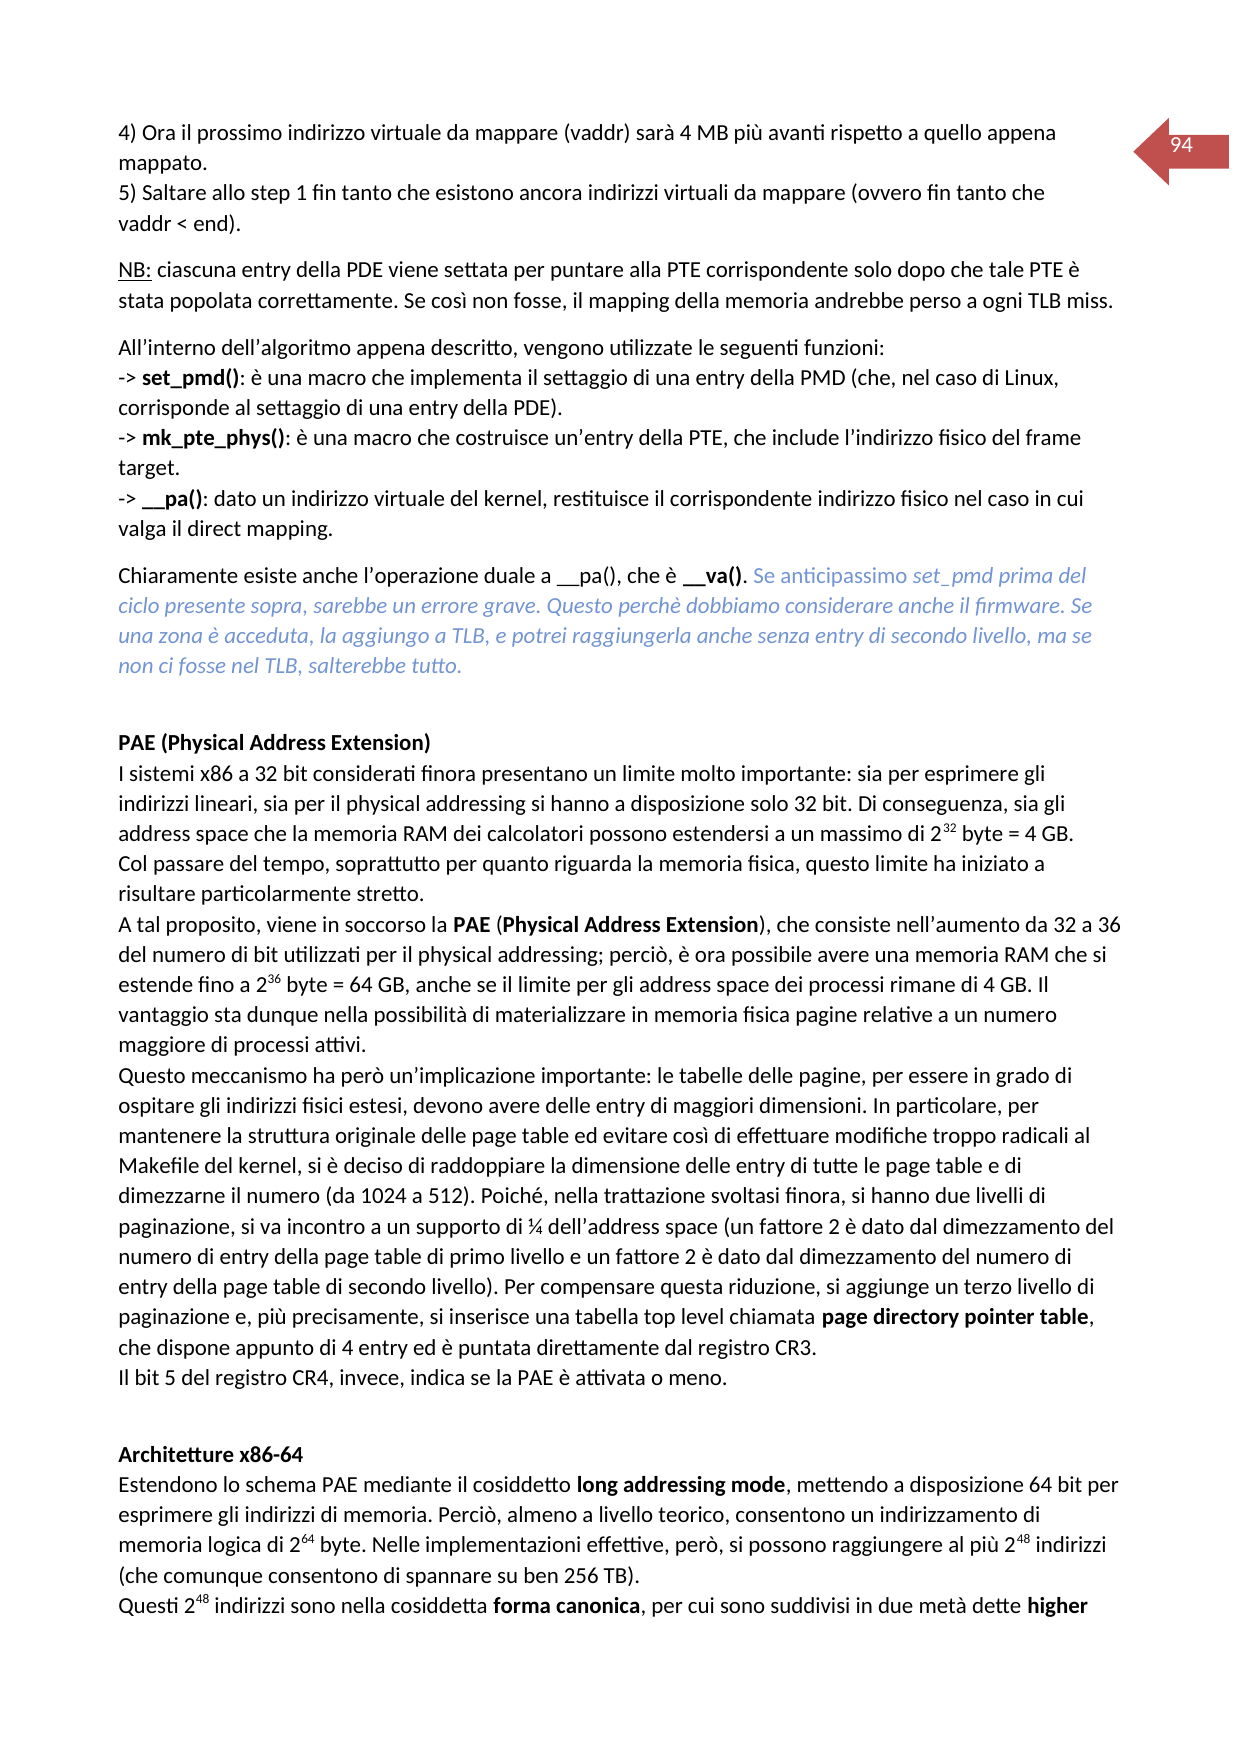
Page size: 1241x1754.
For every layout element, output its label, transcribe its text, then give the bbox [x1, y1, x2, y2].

text Chiaramente esiste anche l’operazione duale a __pa(), che è __va(). Se anticipassimo set_pmd prima del ciclo presente sopra, sarebbe un errore grave. Questo perchè dobbiamo considerare anche il firmware. Se una zona è acceduta, la aggiungo a TLB, e potrei raggiungerla anche senza entry di secondo livello, ma se non ci fosse nel TLB, salterebbe tutto. [118, 561, 1122, 679]
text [118, 1410, 1122, 1619]
text PAE (Physical Address Extension) I sistemi x86 a 32 bit considerati finora presentano un limite molto importante: sia per esprimere gli indirizzi lineari, sia per il physical addressing si hanno a disposizione solo 32 bit. Di conseguenza, sia gli address space che la memoria RAM dei calcolatori possono estendersi a un massimo di 232 byte = 4 GB. Col passare del tempo, soprattutto per quanto riguarda la memoria fisica, questo limite ha iniziato a risultare particolarmente stretto. A tal proposito, viene in soccorso la PAE (Physical Address Extension), che consiste nell’aumento da 32 a 36 del numero di bit utilizzati per il physical addressing; perciò, è ora possibile avere una memoria RAM che si estende fino a 236 byte = 64 GB, anche se il limite per gli address space dei processi rimane di 4 GB. Il vantaggio sta dunque nella possibilità di materializzare in memoria fisica pagine relative a un numero maggiore di processi attivi. Questo meccanismo ha però un’implicazione importante: le tabelle delle pagine, per essere in grado di ospitare gli indirizzi fisici estesi, devono avere delle entry di maggiori dimensioni. In particolare, per mantenere la struttura originale delle page table ed evitare così di effettuare modifiche troppo radicali al Makefile del kernel, si è deciso di raddoppiare la dimensione delle entry di tutte le page table e di dimezzarne il numero (da 1024 a 512). Poiché, nella trattazione svoltasi finora, si hanno due livelli di paginazione, si va incontro a un supporto di ¼ dell’address space (un fattore 2 è dato dal dimezzamento del numero di entry della page table di primo livello e un fattore 2 è dato dal dimezzamento del numero di entry della page table di secondo livello). Per compensare questa riduzione, si aggiunge un terzo livello di paginazione e, più precisamente, si inserisce una tabella top level chiamata page directory pointer table, che dispone appunto di 4 entry ed è puntata direttamente dal registro CR3. Il bit 5 del registro CR4, invece, indica se la PAE è attivata o meno. [118, 698, 1122, 1391]
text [118, 118, 1122, 237]
text All’interno dell’algoritmo appena descritto, vengono utilizzate le seguenti funzioni: -> set_pmd(): è una macro che implementa il settaggio di una entry della PMD (che, nel caso di Linux, corrisponde al settaggio di una entry della PDE). -> mk_pte_phys(): è una macro che costruisce un’entry della PTE, che include l’indirizzo fisico del frame target. -> __pa(): dato un indirizzo virtuale del kernel, restituisce il corrispondente indirizzo fisico nel caso in cui valga il direct mapping. [118, 333, 1122, 542]
text NB: ciascuna entry della PDE viene settata per puntare alla PTE corrispondente solo dopo che tale PTE è stata popolata correttamente. Se così non fosse, il mapping della memoria andrebbe perso a ogni TLB miss. [118, 256, 1122, 314]
